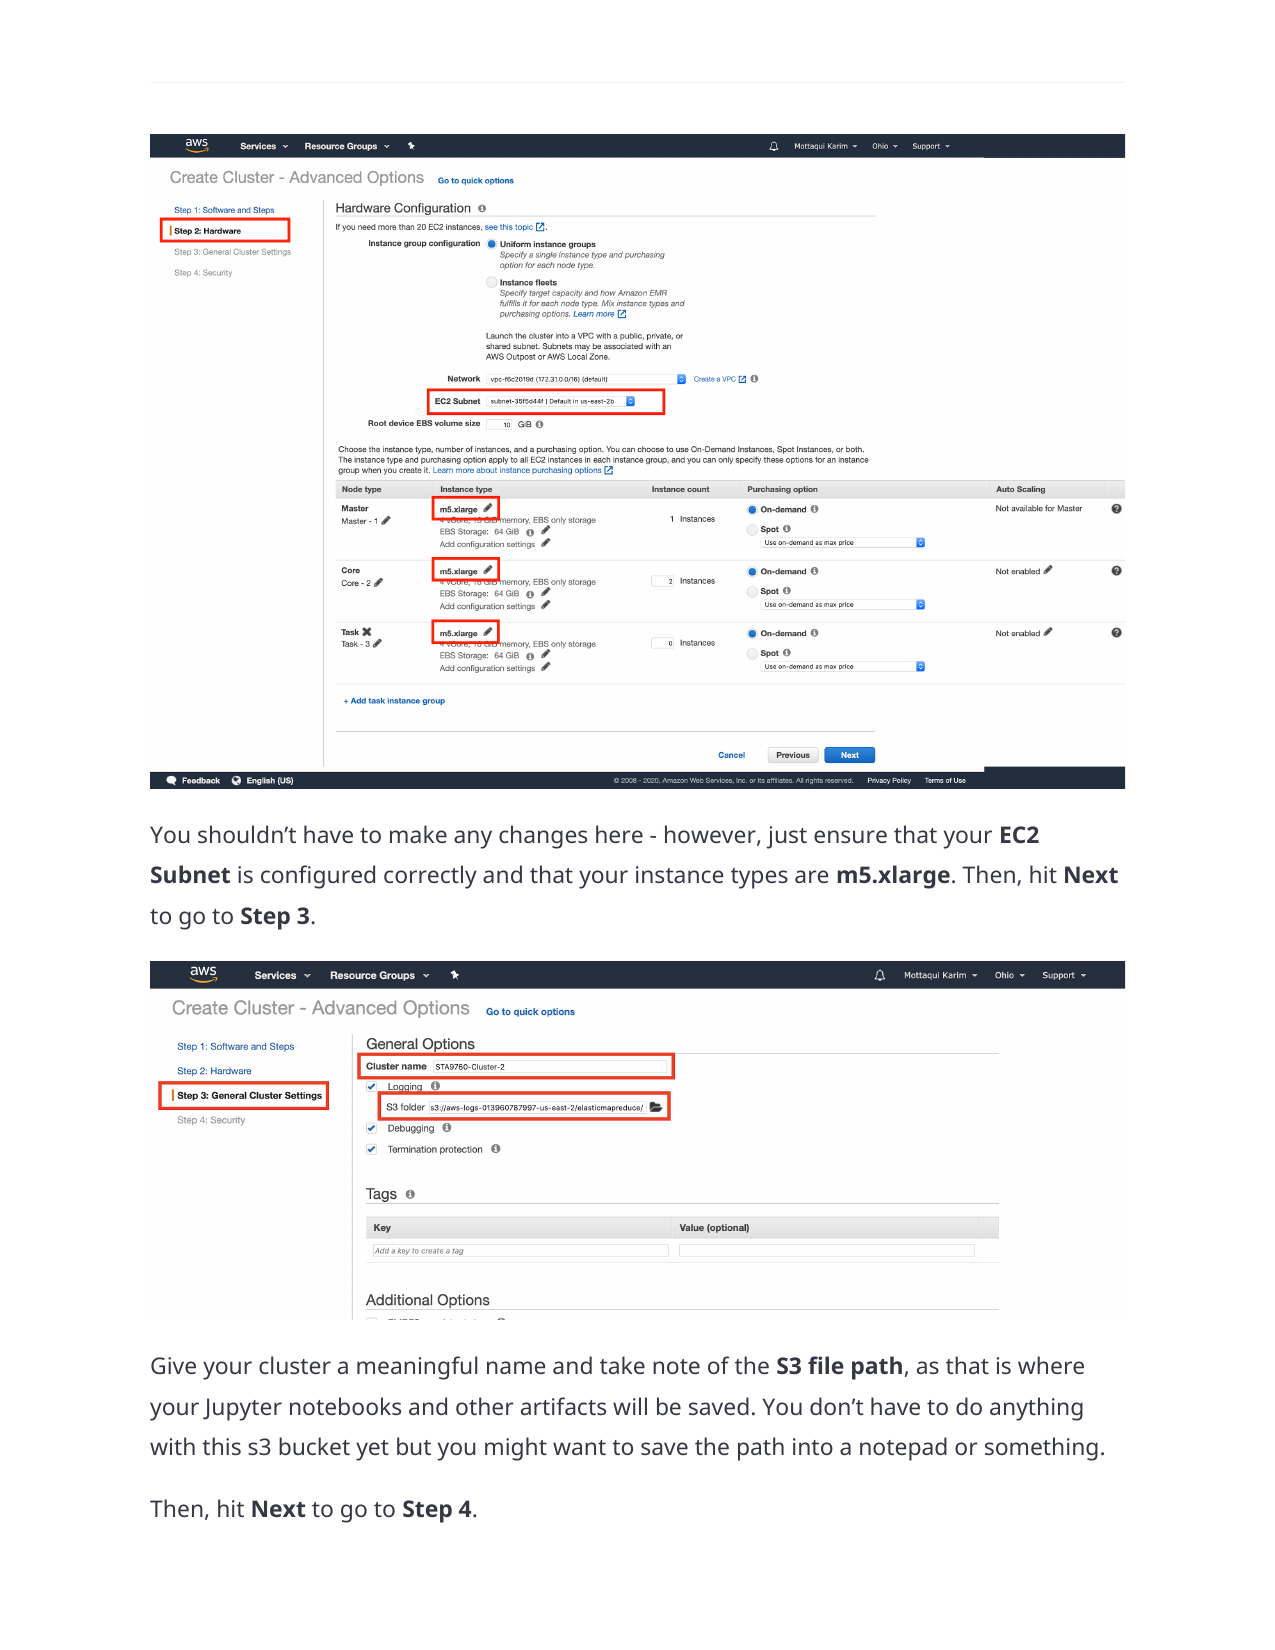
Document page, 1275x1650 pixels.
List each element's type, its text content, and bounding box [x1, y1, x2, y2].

picture [150, 961, 1125, 1320]
picture [150, 134, 1125, 789]
text Give your cluster a meaningful name and take note of the S3 file path, as that is where your Jupyter notebooks and other artifacts will be saved. You don’t have to do anything with this s3 bucket yet but you might want to save the path into a notepad or something. [150, 1350, 1125, 1462]
text Then, hit Next to go to Step 4. [150, 1493, 1125, 1524]
text You shouldn’t have to make any changes here - however, just ensure that your EC2 Subnet is configured correctly and that your instance types are m5.xlarge. Then, hit Next to go to Step 3. [150, 819, 1125, 931]
